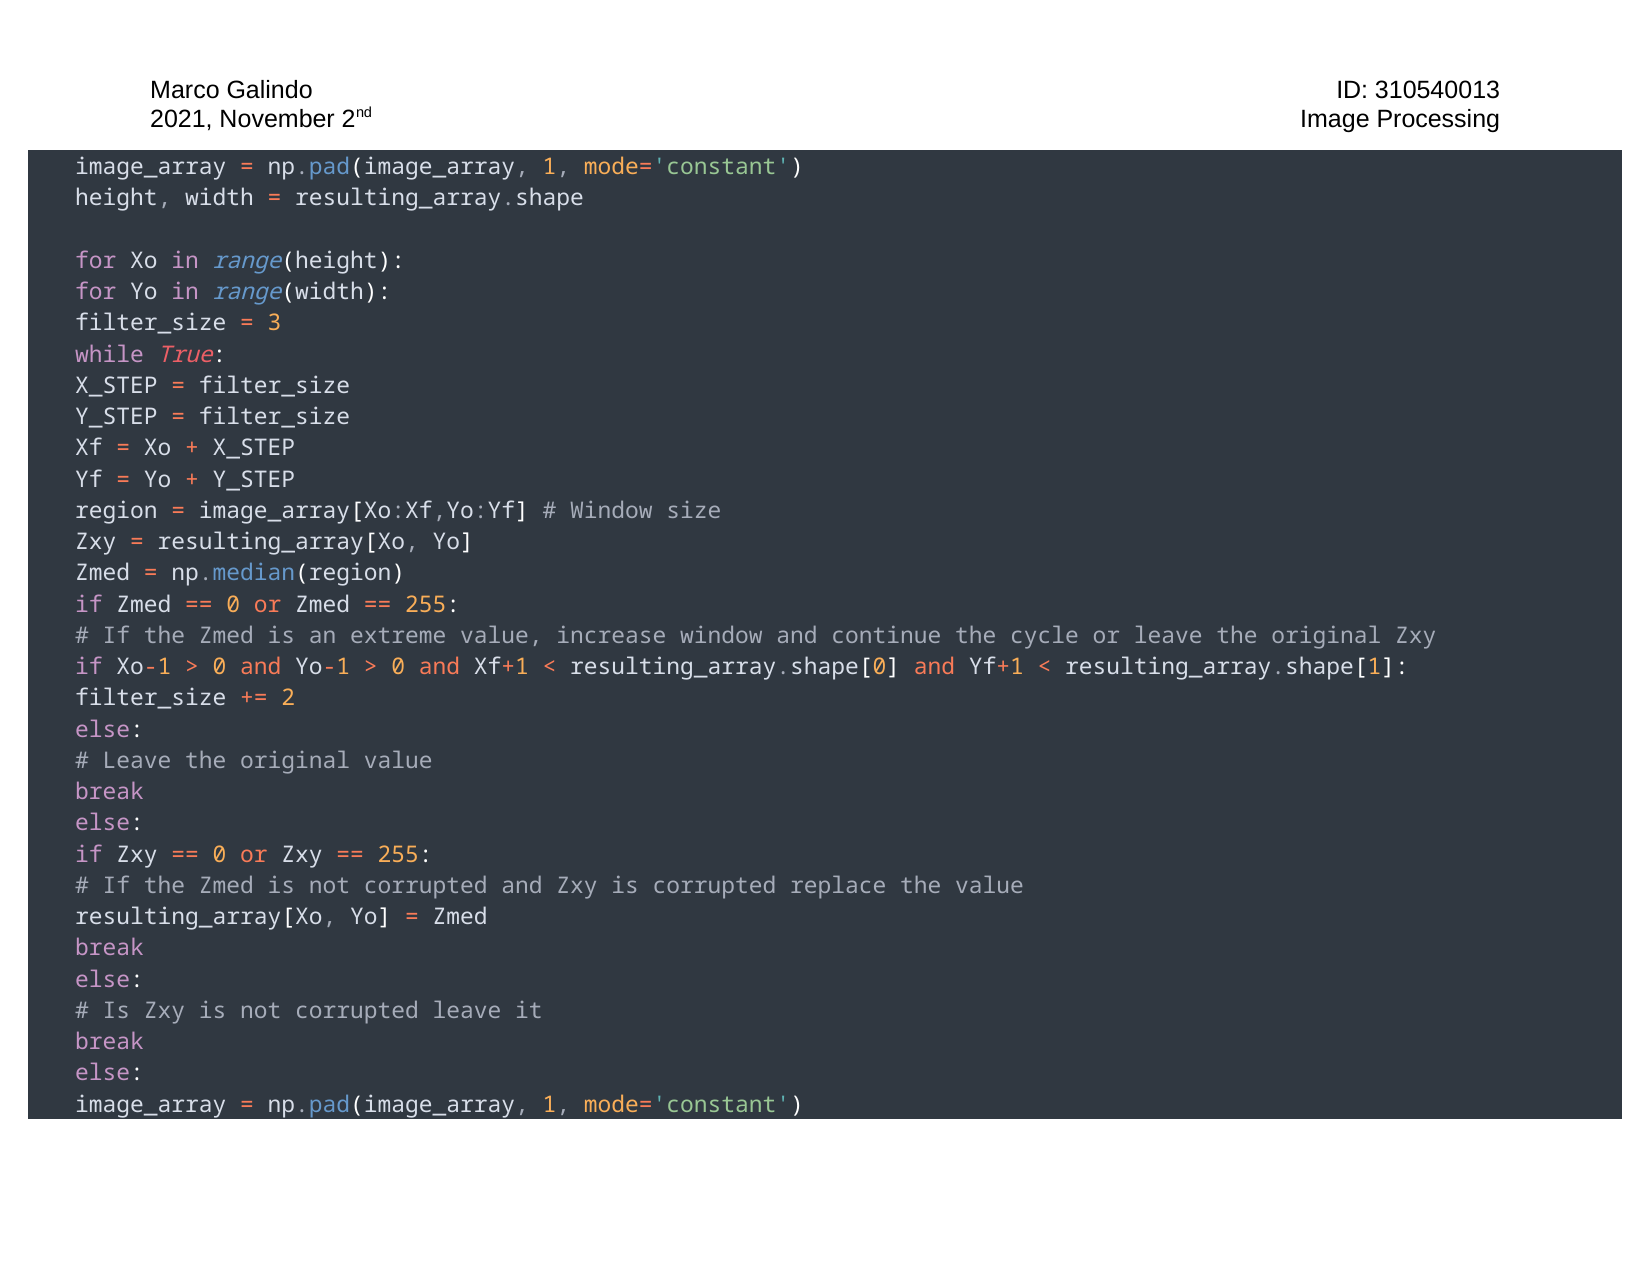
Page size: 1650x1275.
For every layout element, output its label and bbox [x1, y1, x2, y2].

text [28, 150, 1622, 1119]
